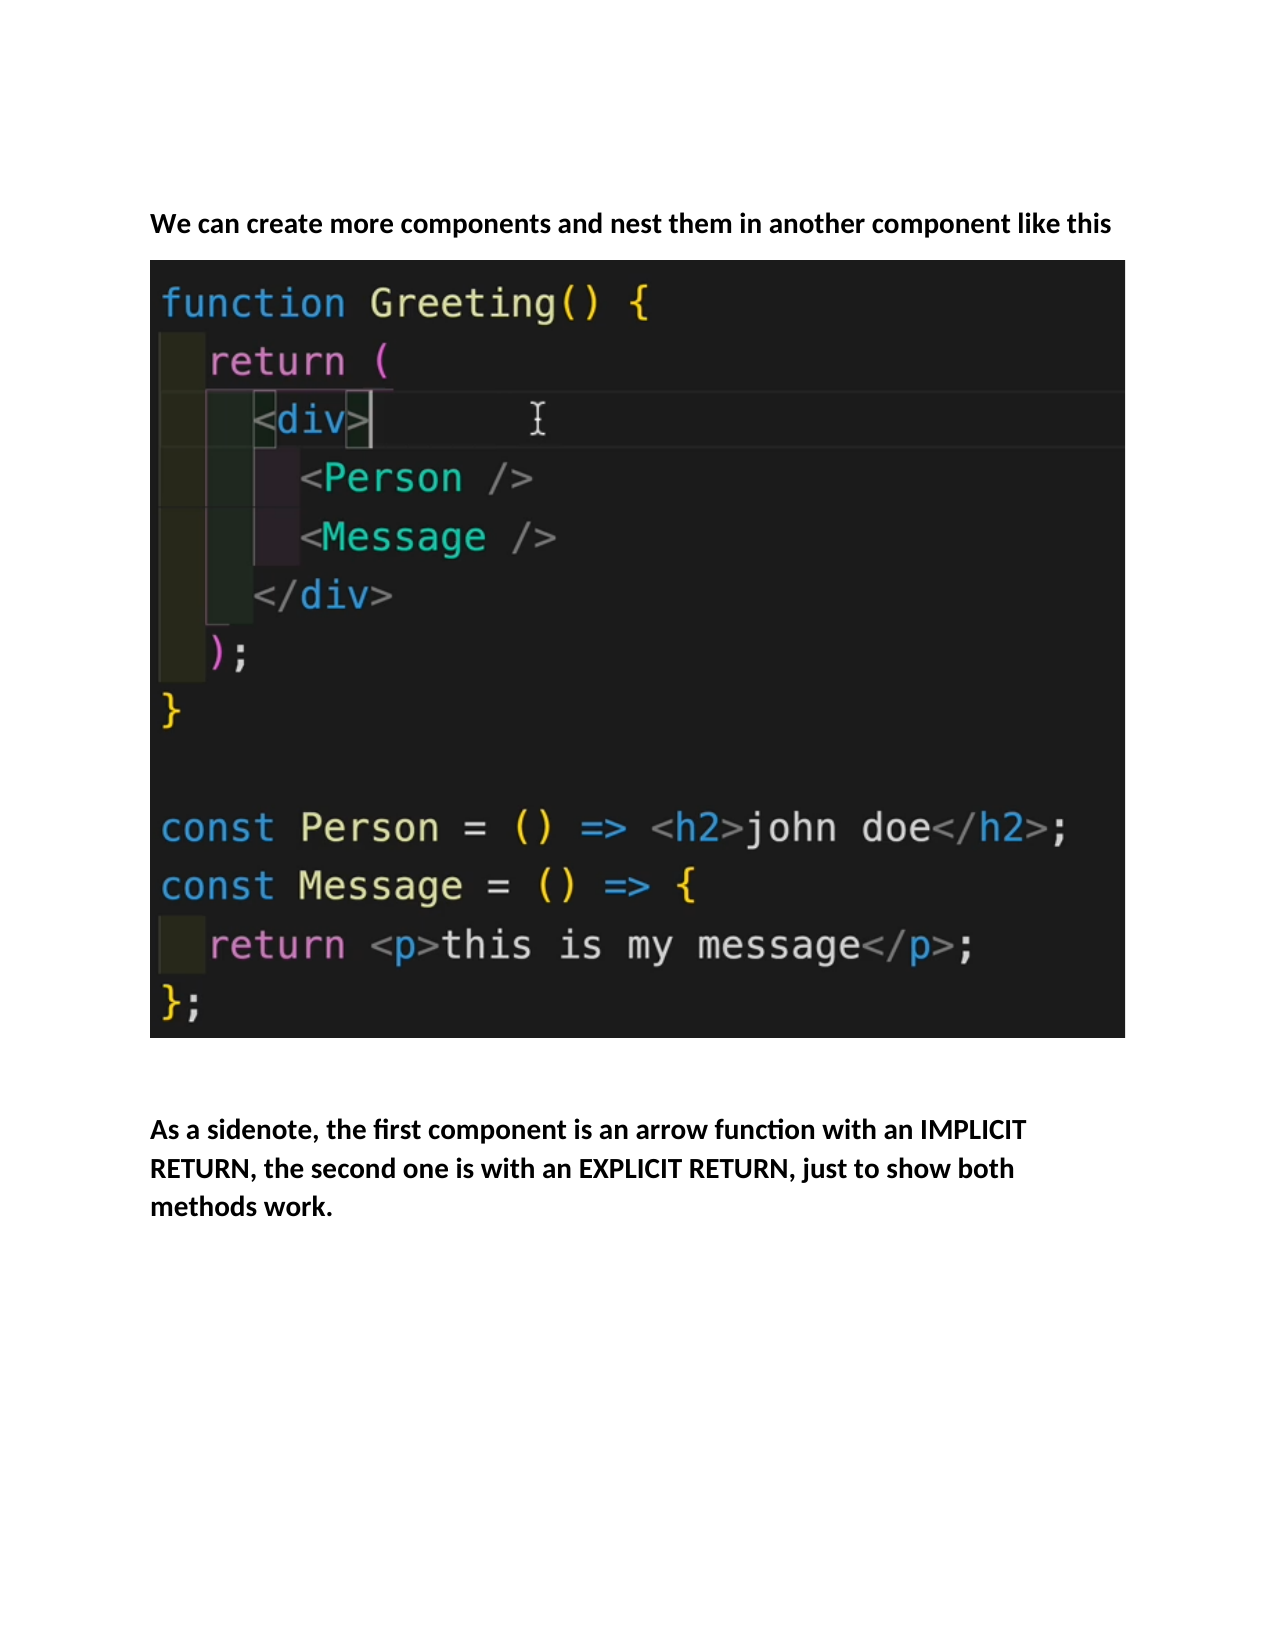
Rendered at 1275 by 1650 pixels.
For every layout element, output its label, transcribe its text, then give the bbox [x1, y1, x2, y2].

picture [150, 260, 1125, 1038]
text As a sidenote, the first component is an arrow function with an IMPLICIT RETURN, the second one is with an EXPLICIT RETURN, just to show both methods work. [150, 1111, 1125, 1224]
text We can create more components and nest them in another component like this [150, 205, 1125, 241]
